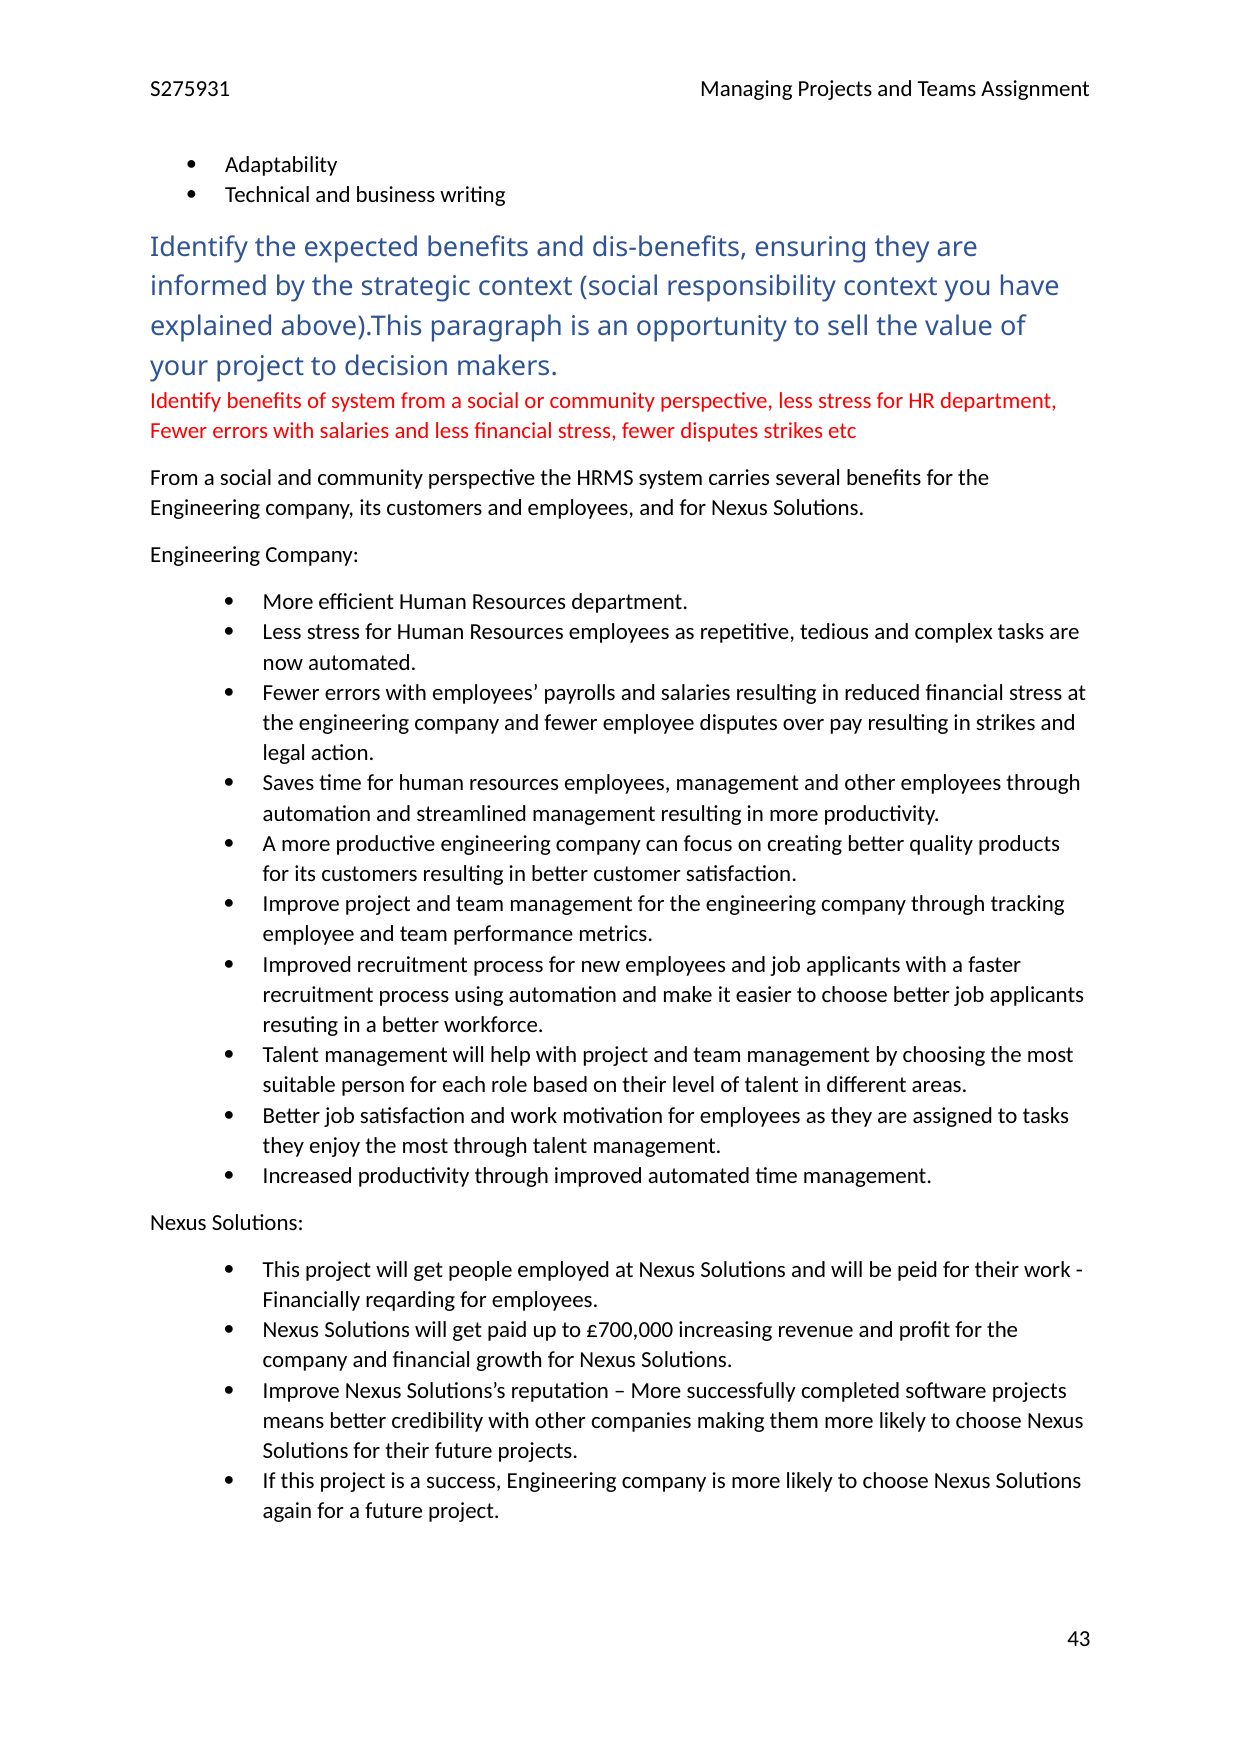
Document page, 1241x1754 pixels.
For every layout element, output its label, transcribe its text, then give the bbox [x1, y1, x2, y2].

list Technical and business writing [187, 180, 1090, 208]
list Nexus Solutions will get paid up to £700,000 increasing revenue and profit for the company and financial growth for Nexus Solutions. [225, 1315, 1090, 1374]
list Increased productivity through improved automated time management. [225, 1161, 1090, 1189]
list Saves time for human resources employees, management and other employees through automation and streamlined management resulting in more productivity. [225, 768, 1090, 827]
list Fewer errors with employees’ payrolls and salaries resulting in reduced financial stress at the engineering company and fewer employee disputes over pay resulting in strikes and legal action. [225, 678, 1090, 766]
list Better job satisfaction and work motivation for employees as they are assigned to tasks they enjoy the most through talent management. [225, 1101, 1090, 1159]
list If this project is a success, Engineering company is more likely to choose Nexus Solutions again for a future project. [225, 1466, 1090, 1525]
list Improve Nexus Solutions’s reputation – More successfully completed software projects means better credibility with other companies making them more likely to choose Nexus Solutions for their future projects. [225, 1376, 1090, 1464]
text Nexus Solutions: [150, 1208, 1090, 1236]
list Less stress for Human Resources employees as repetitive, tedious and complex tasks are now automated. [225, 617, 1090, 676]
list Adaptability [187, 150, 1090, 178]
list Improved recruitment process for new employees and job applicants with a faster recruitment process using automation and make it easier to choose better job applicants resuting in a better workforce. [225, 950, 1090, 1038]
text Engineering Company: [150, 540, 1090, 568]
list Improve project and team management for the engineering company through tracking employee and team performance metrics. [225, 889, 1090, 948]
list This project will get people employed at Nexus Solutions and will be peid for their work - Financially reqarding for employees. [225, 1255, 1090, 1313]
list More efficient Human Resources department. [225, 587, 1090, 615]
text From a social and community perspective the HRMS system carries several benefits for the Engineering company, its customers and employees, and for Nexus Solutions. [150, 463, 1090, 522]
subtitle Identify the expected benefits and dis-benefits, ensuring they are informed by the strategic context (social responsibility context you have explained above).This paragraph is an opportunity to sell the value of your project to decision makers. [150, 227, 1090, 383]
text Identify benefits of system from a social or community perspective, less stress for HR department, Fewer errors with salaries and less financial stress, fewer disputes strikes etc [150, 386, 1090, 444]
list A more productive engineering company can focus on creating better quality products for its customers resulting in better customer satisfaction. [225, 829, 1090, 887]
list Talent management will help with project and team management by choosing the most suitable person for each role based on their level of talent in different areas. [225, 1040, 1090, 1099]
